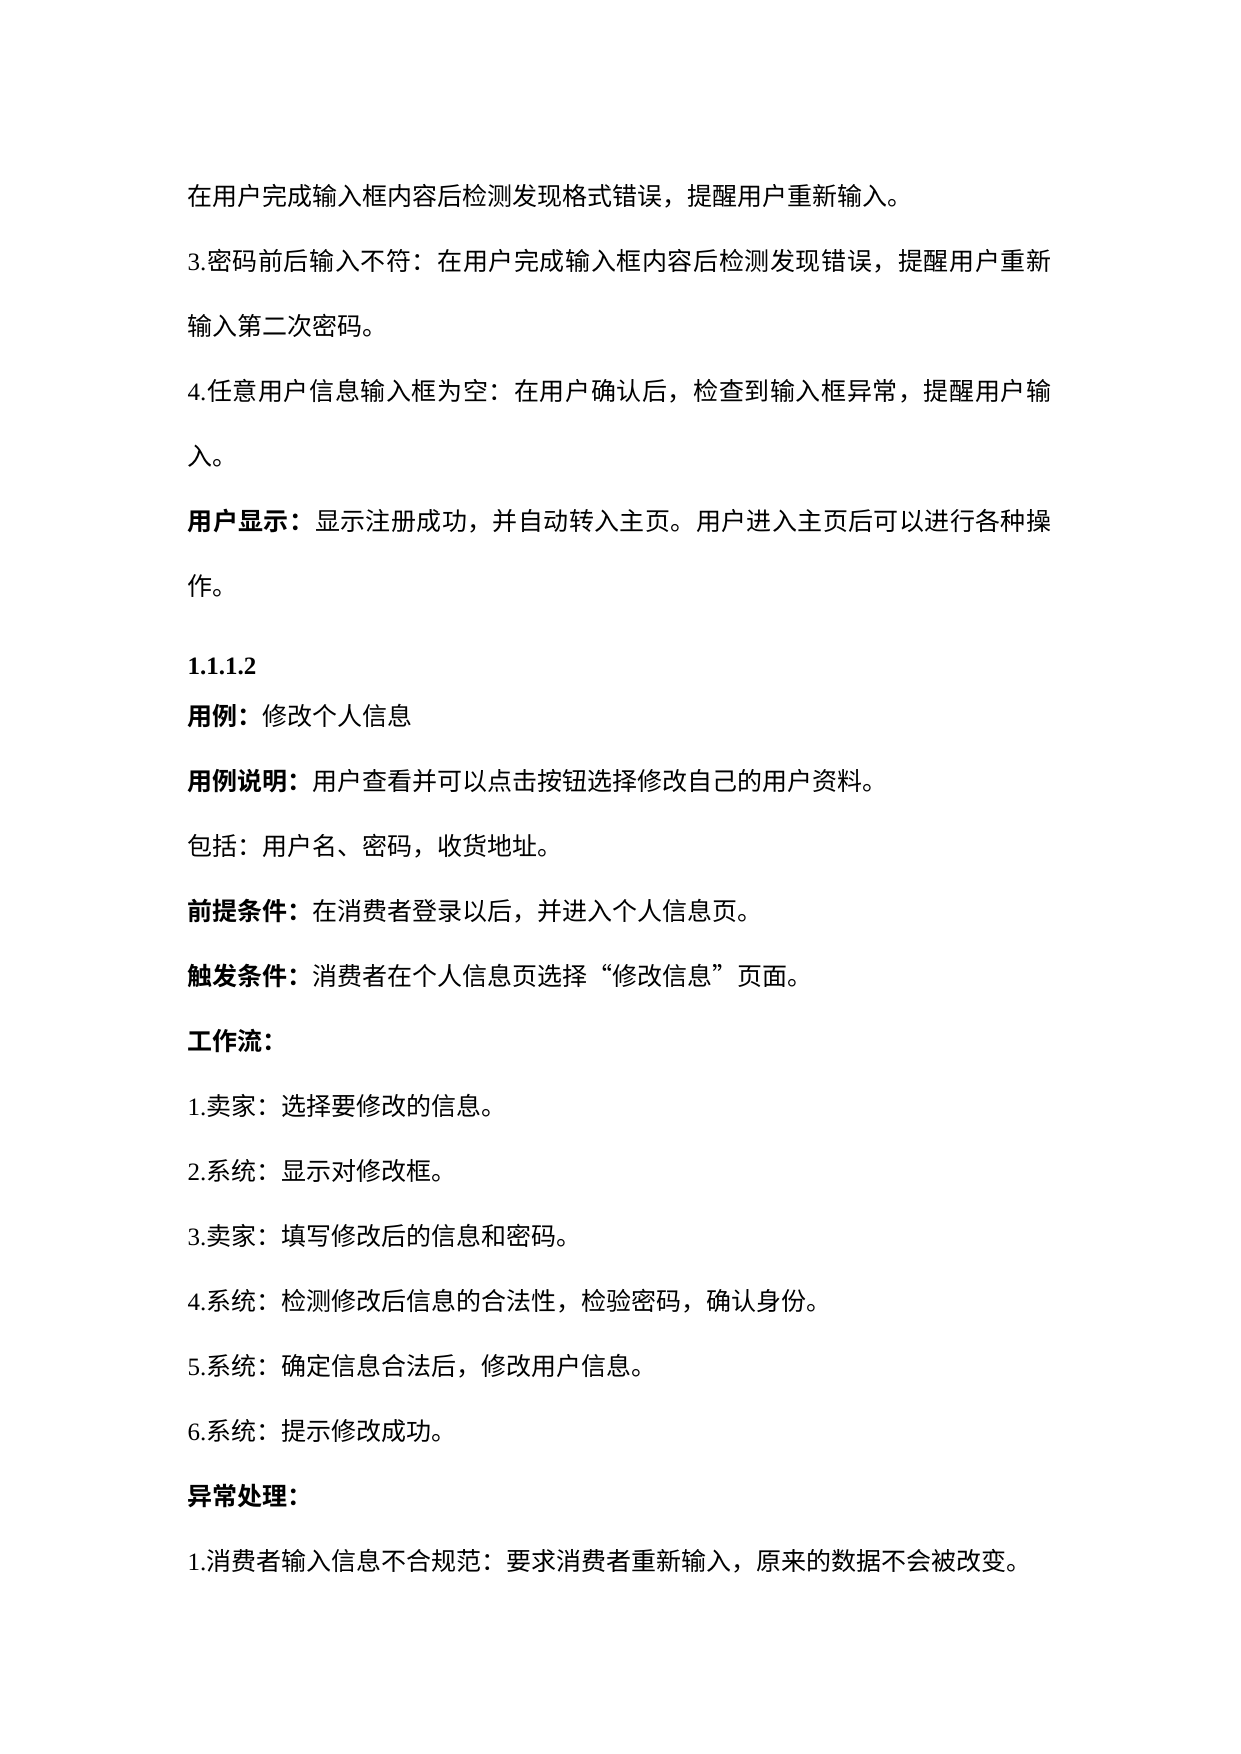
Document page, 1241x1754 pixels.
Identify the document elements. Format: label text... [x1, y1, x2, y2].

text 用户显示：显示注册成功，并自动转入主页。用户进入主页后可以进行各种操作。 [187, 487, 1053, 617]
text 4.任意用户信息输入框为空：在用户确认后，检查到输入框异常，提醒用户输入。 [187, 357, 1053, 487]
text 3.卖家：填写修改后的信息和密码。 [187, 1202, 1053, 1267]
text 4.系统：检测修改后信息的合法性，检验密码，确认身份。 [187, 1267, 1053, 1332]
text 前提条件：在消费者登录以后，并进入个人信息页。 [187, 877, 1053, 942]
text 异常处理： [187, 1462, 1053, 1527]
text 触发条件：消费者在个人信息页选择“修改信息”页面。 [187, 942, 1053, 1007]
text 用例：修改个人信息 [187, 682, 1053, 747]
text 2.系统：显示对修改框。 [187, 1137, 1053, 1202]
text 包括：用户名、密码，收货地址。 [187, 812, 1053, 877]
text 5.系统：确定信息合法后，修改用户信息。 [187, 1332, 1053, 1397]
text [187, 162, 1053, 227]
text 1.卖家：选择要修改的信息。 [187, 1072, 1053, 1137]
text 6.系统：提示修改成功。 [187, 1397, 1053, 1462]
text 工作流： [187, 1007, 1053, 1072]
text 3.密码前后输入不符：在用户完成输入框内容后检测发现错误，提醒用户重新输入第二次密码。 [187, 227, 1053, 357]
text 用例说明：用户查看并可以点击按钮选择修改自己的用户资料。 [187, 747, 1053, 812]
text 1.消费者输入信息不合规范：要求消费者重新输入，原来的数据不会被改变。 [187, 1527, 1053, 1592]
text 1.1.1.2 [187, 649, 1053, 682]
